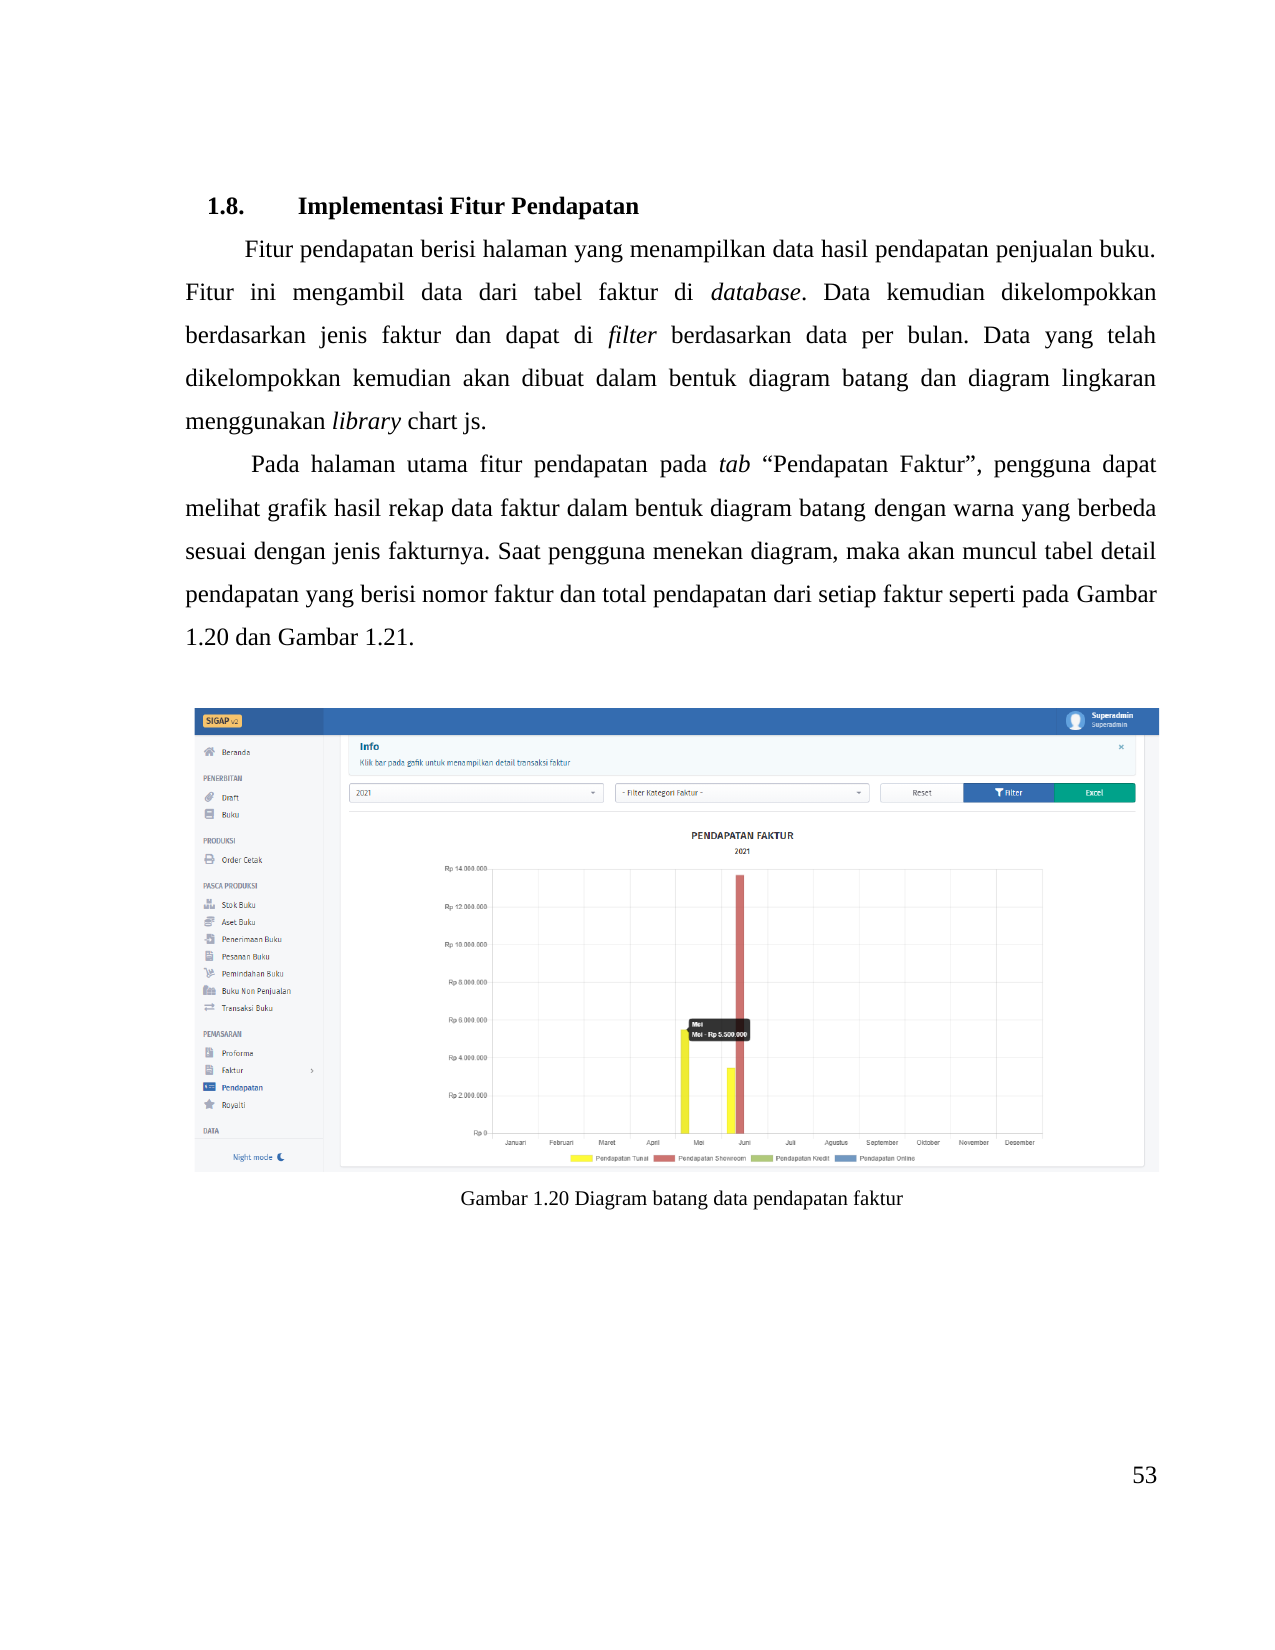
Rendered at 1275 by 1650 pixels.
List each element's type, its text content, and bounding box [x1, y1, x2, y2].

text Pada halaman utama fitur pendapatan pada tab “Pendapatan Faktur”, pengguna dapat melihat grafik hasil rekap data faktur dalam bentuk diagram batang dengan warna yang berbeda sesuai dengan jenis fakturnya. Saat pengguna menekan diagram, maka akan muncul tabel detail pendapatan yang berisi nomor faktur dan total pendapatan dari setiap faktur seperti pada Gambar 1.20 dan Gambar 1.21. [185, 449, 1157, 651]
subtitle Implementasi Fitur Pendapatan [185, 191, 1157, 219]
text Fitur pendapatan berisi halaman yang menampilkan data hasil pendapatan penjualan buku. Fitur ini mengambil data dari tabel faktur di database. Data kemudian dikelompokkan berdasarkan jenis faktur dan dapat di filter berdasarkan data per bulan. Data yang telah dikelompokkan kemudian akan dibuat dalam bentuk diagram batang dan diagram lingkaran menggunakan library chart js. [185, 234, 1157, 435]
picture [194, 708, 1160, 1172]
